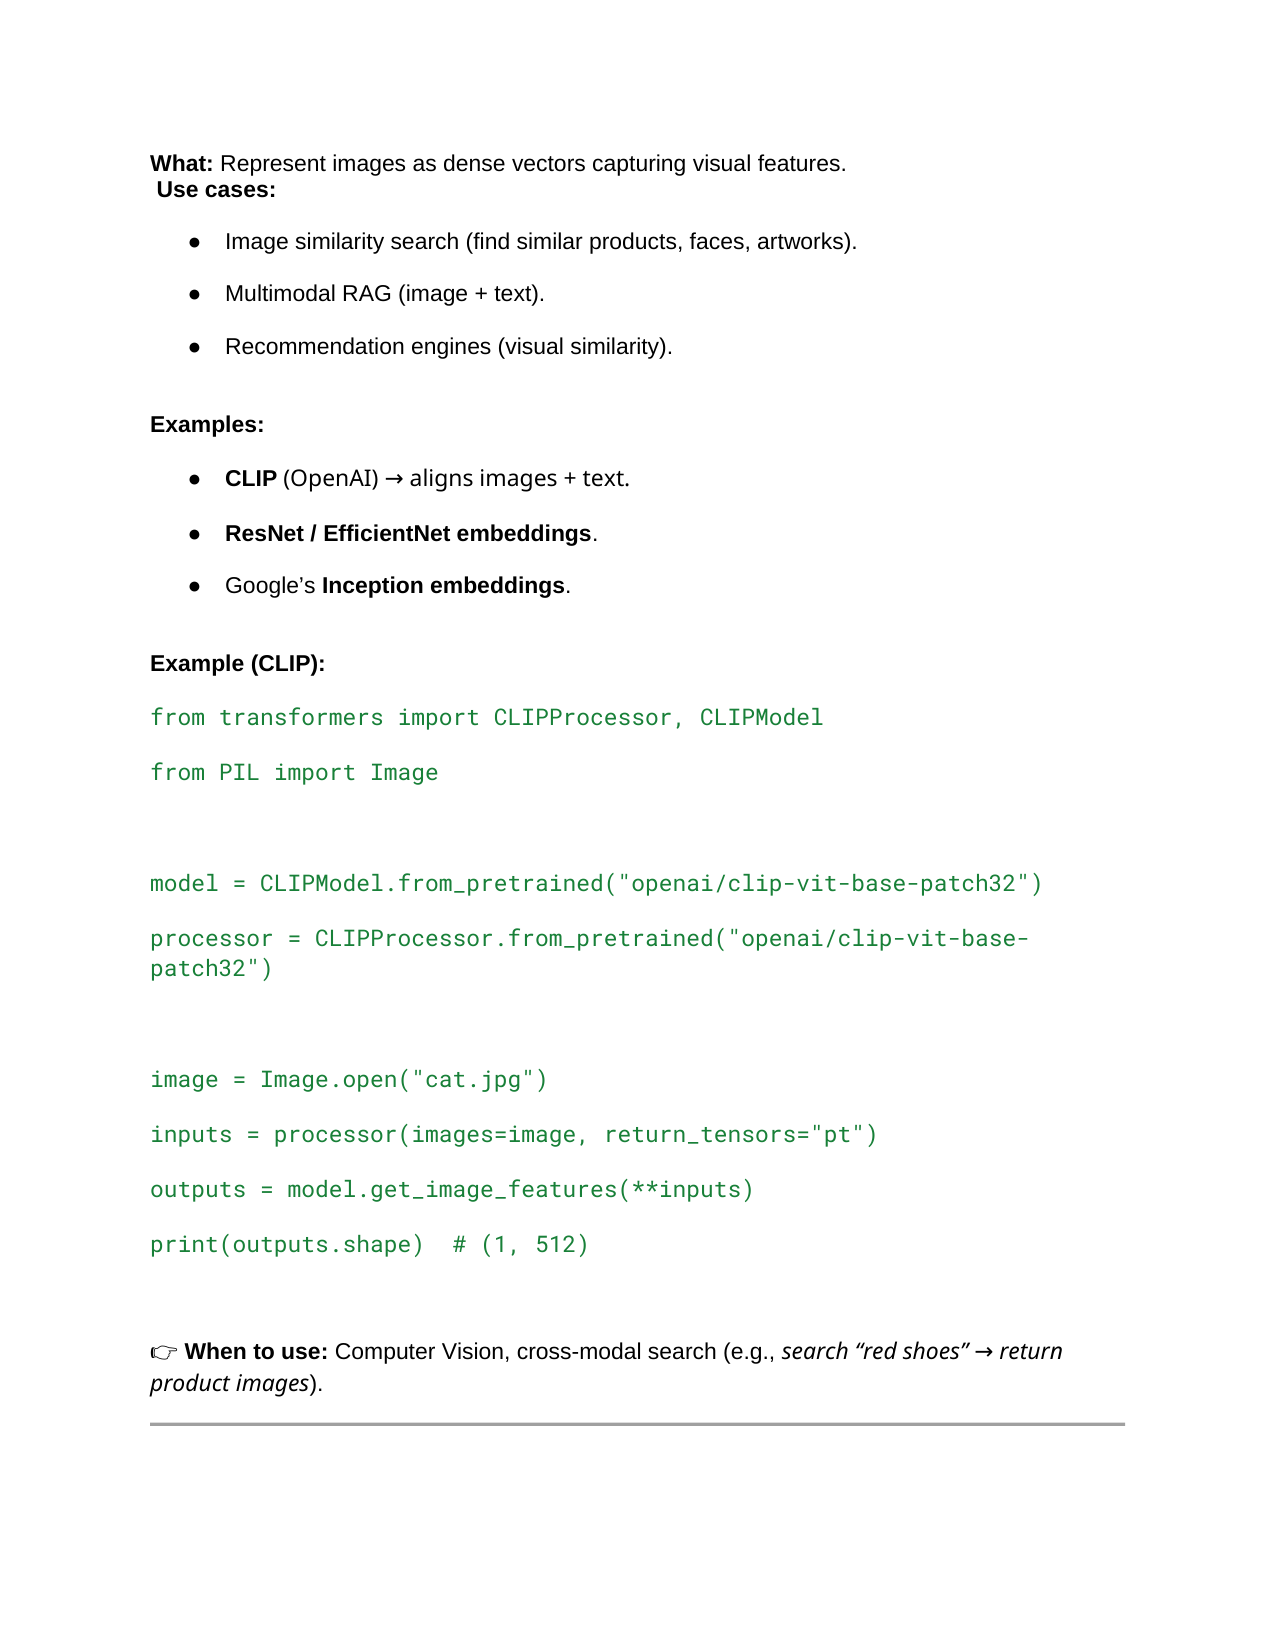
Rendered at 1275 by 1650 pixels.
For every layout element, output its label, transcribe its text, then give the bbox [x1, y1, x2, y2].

list Multimodal RAG (image + text). [187, 280, 1125, 333]
text Example (CLIP): [150, 650, 1125, 677]
text model = CLIPModel.from_pretrained("openai/clip-vit-base-patch32") [150, 867, 1125, 897]
list CLIP (OpenAI) → aligns images + text. [187, 462, 1125, 520]
text Examples: [150, 411, 1125, 437]
text outputs = model.get_image_features(**inputs) [150, 1173, 1125, 1204]
text 👉 When to use: Computer Vision, cross-modal search (e.g., search “red shoes” → return product images). [150, 1335, 1125, 1398]
list Recommendation engines (visual similarity). [187, 333, 1125, 386]
text from transformers import CLIPProcessor, CLIPModel [150, 702, 1125, 732]
list Image similarity search (find similar products, faces, artworks). [187, 228, 1125, 280]
text What: Represent images as dense vectors capturing visual features. Use cases: [150, 150, 1125, 203]
text print(outputs.shape) # (1, 512) [150, 1229, 1125, 1259]
list Google’s Inception embeddings. [187, 572, 1125, 625]
list ResNet / EfficientNet embeddings. [187, 520, 1125, 572]
text image = Image.open("cat.jpg") [150, 1063, 1125, 1093]
text inputs = processor(images=image, return_tensors="pt") [150, 1118, 1125, 1148]
text processor = CLIPProcessor.from_pretrained("openai/clip-vit-base-patch32") [150, 922, 1125, 983]
text from PIL import Image [150, 757, 1125, 787]
